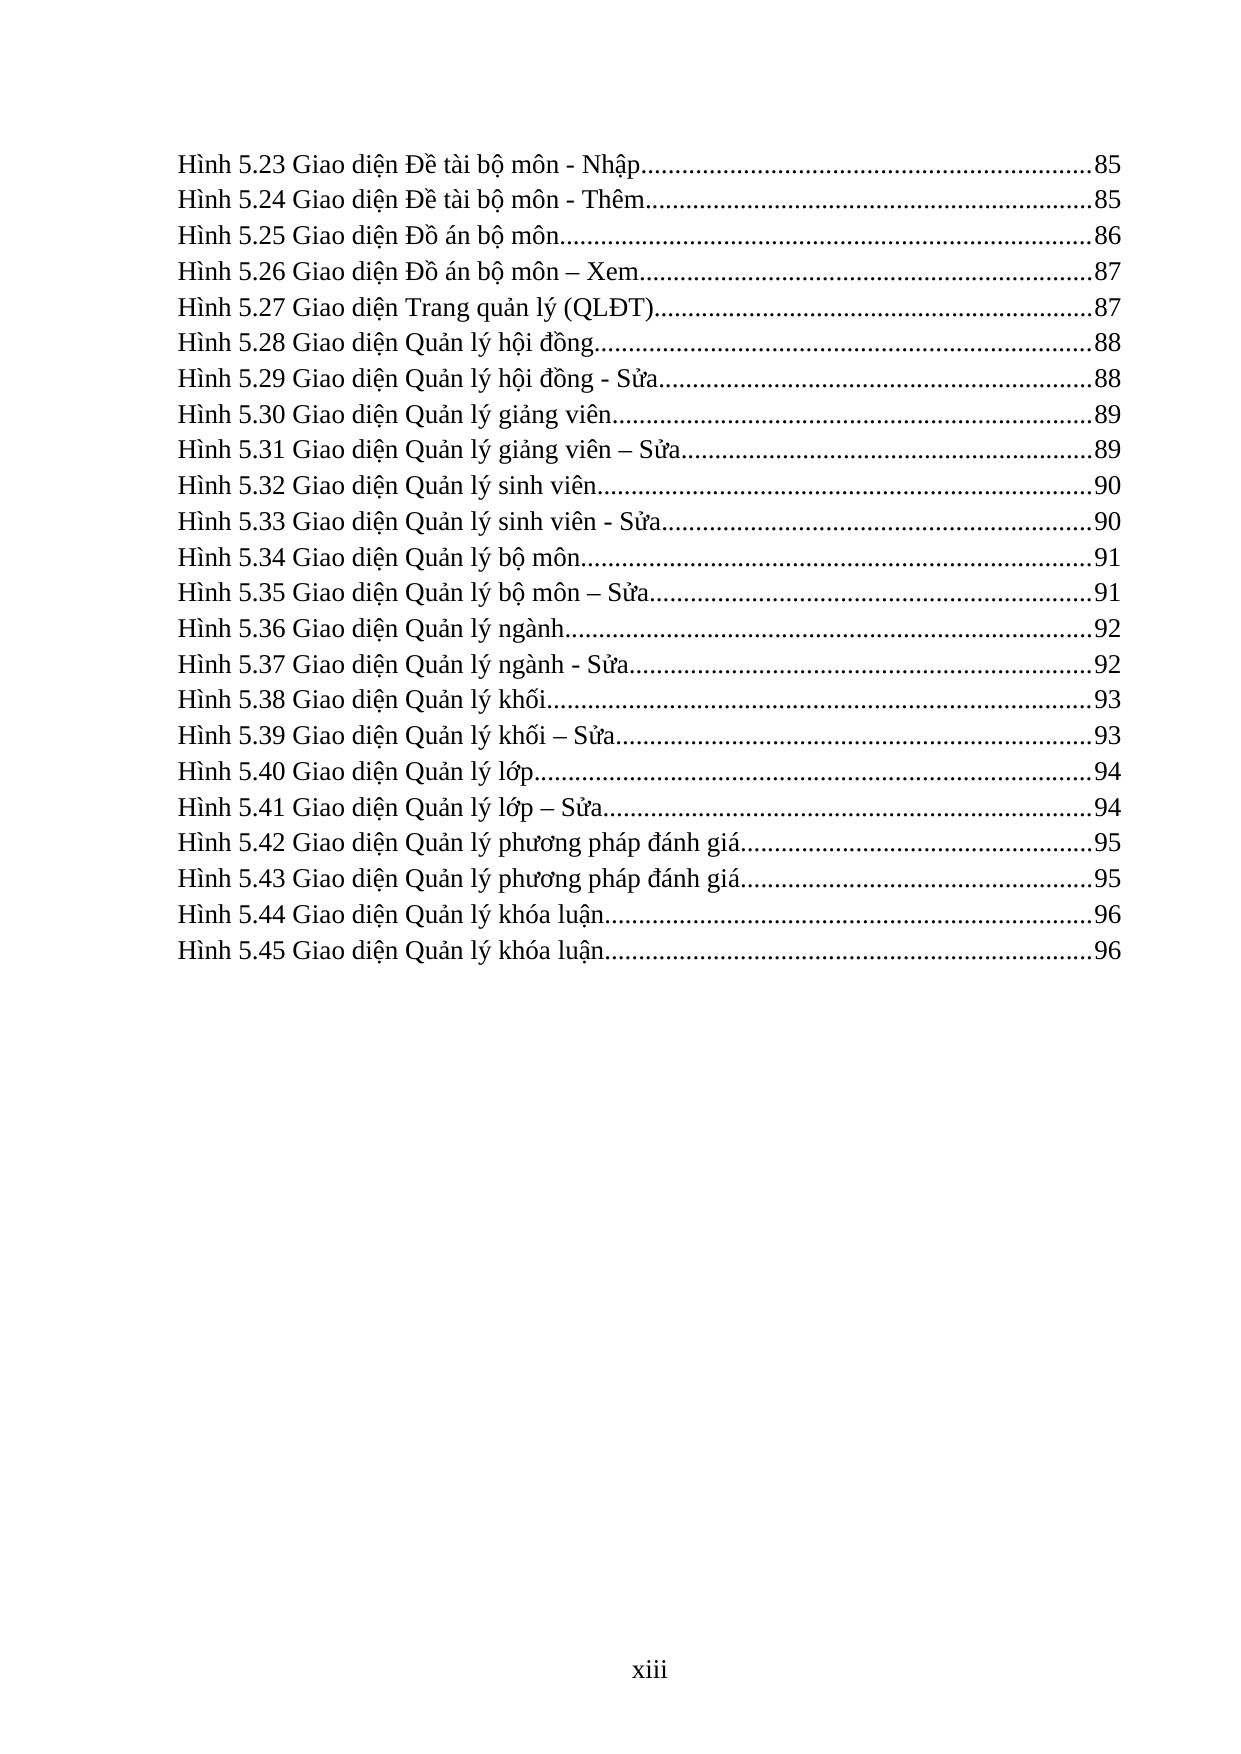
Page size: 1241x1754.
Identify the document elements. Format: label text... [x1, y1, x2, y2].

text Hình 5.31 Giao diện Quản lý giảng viên – Sửa 89 [177, 433, 1122, 465]
text Hình 5.38 Giao diện Quản lý khối 93 [177, 684, 1122, 715]
text Hình 5.23 Giao diện Đề tài bộ môn - Nhập 85 [177, 148, 1122, 179]
text Hình 5.40 Giao diện Quản lý lớp 94 [177, 755, 1122, 786]
text Hình 5.39 Giao diện Quản lý khối – Sửa 93 [177, 719, 1122, 751]
text Hình 5.34 Giao diện Quản lý bộ môn 91 [177, 541, 1122, 572]
text Hình 5.28 Giao diện Quản lý hội đồng 88 [177, 326, 1122, 357]
text Hình 5.36 Giao diện Quản lý ngành 92 [177, 612, 1122, 643]
text Hình 5.41 Giao diện Quản lý lớp – Sửa 94 [177, 791, 1122, 822]
text Hình 5.24 Giao diện Đề tài bộ môn - Thêm 85 [177, 183, 1122, 214]
text Hình 5.44 Giao diện Quản lý khóa luận 96 [177, 898, 1122, 929]
text Hình 5.43 Giao diện Quản lý phương pháp đánh giá 95 [177, 862, 1122, 893]
text Hình 5.33 Giao diện Quản lý sinh viên - Sửa 90 [177, 505, 1122, 536]
text Hình 5.30 Giao diện Quản lý giảng viên 89 [177, 398, 1122, 429]
text Hình 5.26 Giao diện Đồ án bộ môn – Xem 87 [177, 255, 1122, 286]
text Hình 5.37 Giao diện Quản lý ngành - Sửa 92 [177, 648, 1122, 679]
text Hình 5.42 Giao diện Quản lý phương pháp đánh giá 95 [177, 827, 1122, 858]
text Hình 5.29 Giao diện Quản lý hội đồng - Sửa 88 [177, 362, 1122, 393]
text Hình 5.35 Giao diện Quản lý bộ môn – Sửa 91 [177, 576, 1122, 608]
text Hình 5.27 Giao diện Trang quản lý (QLĐT) 87 [177, 291, 1122, 322]
text Hình 5.25 Giao diện Đồ án bộ môn 86 [177, 219, 1122, 250]
text Hình 5.45 Giao diện Quản lý khóa luận 96 [177, 934, 1122, 965]
text Hình 5.32 Giao diện Quản lý sinh viên 90 [177, 469, 1122, 500]
